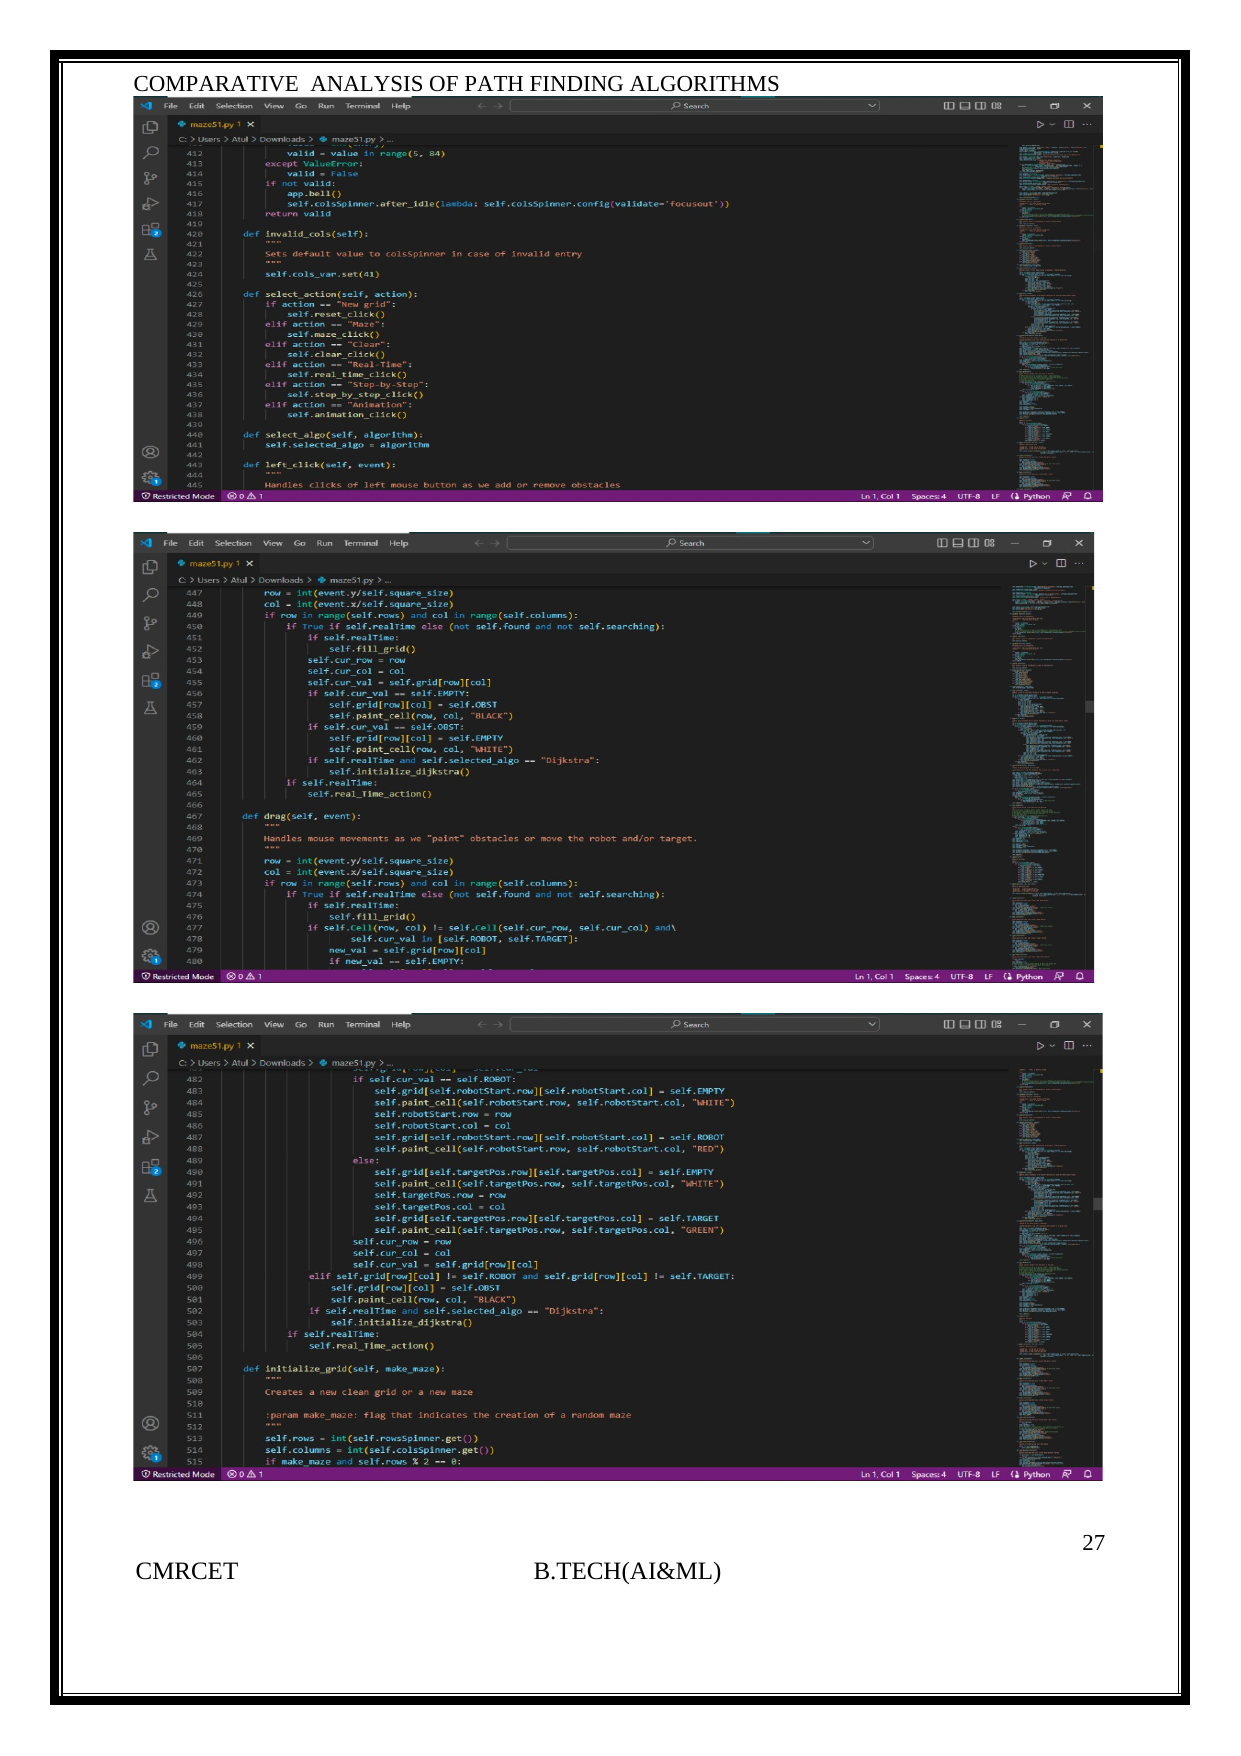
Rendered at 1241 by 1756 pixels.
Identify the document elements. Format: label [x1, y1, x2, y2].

picture [133, 96, 1103, 502]
picture [133, 532, 1095, 983]
picture [133, 1013, 1103, 1481]
